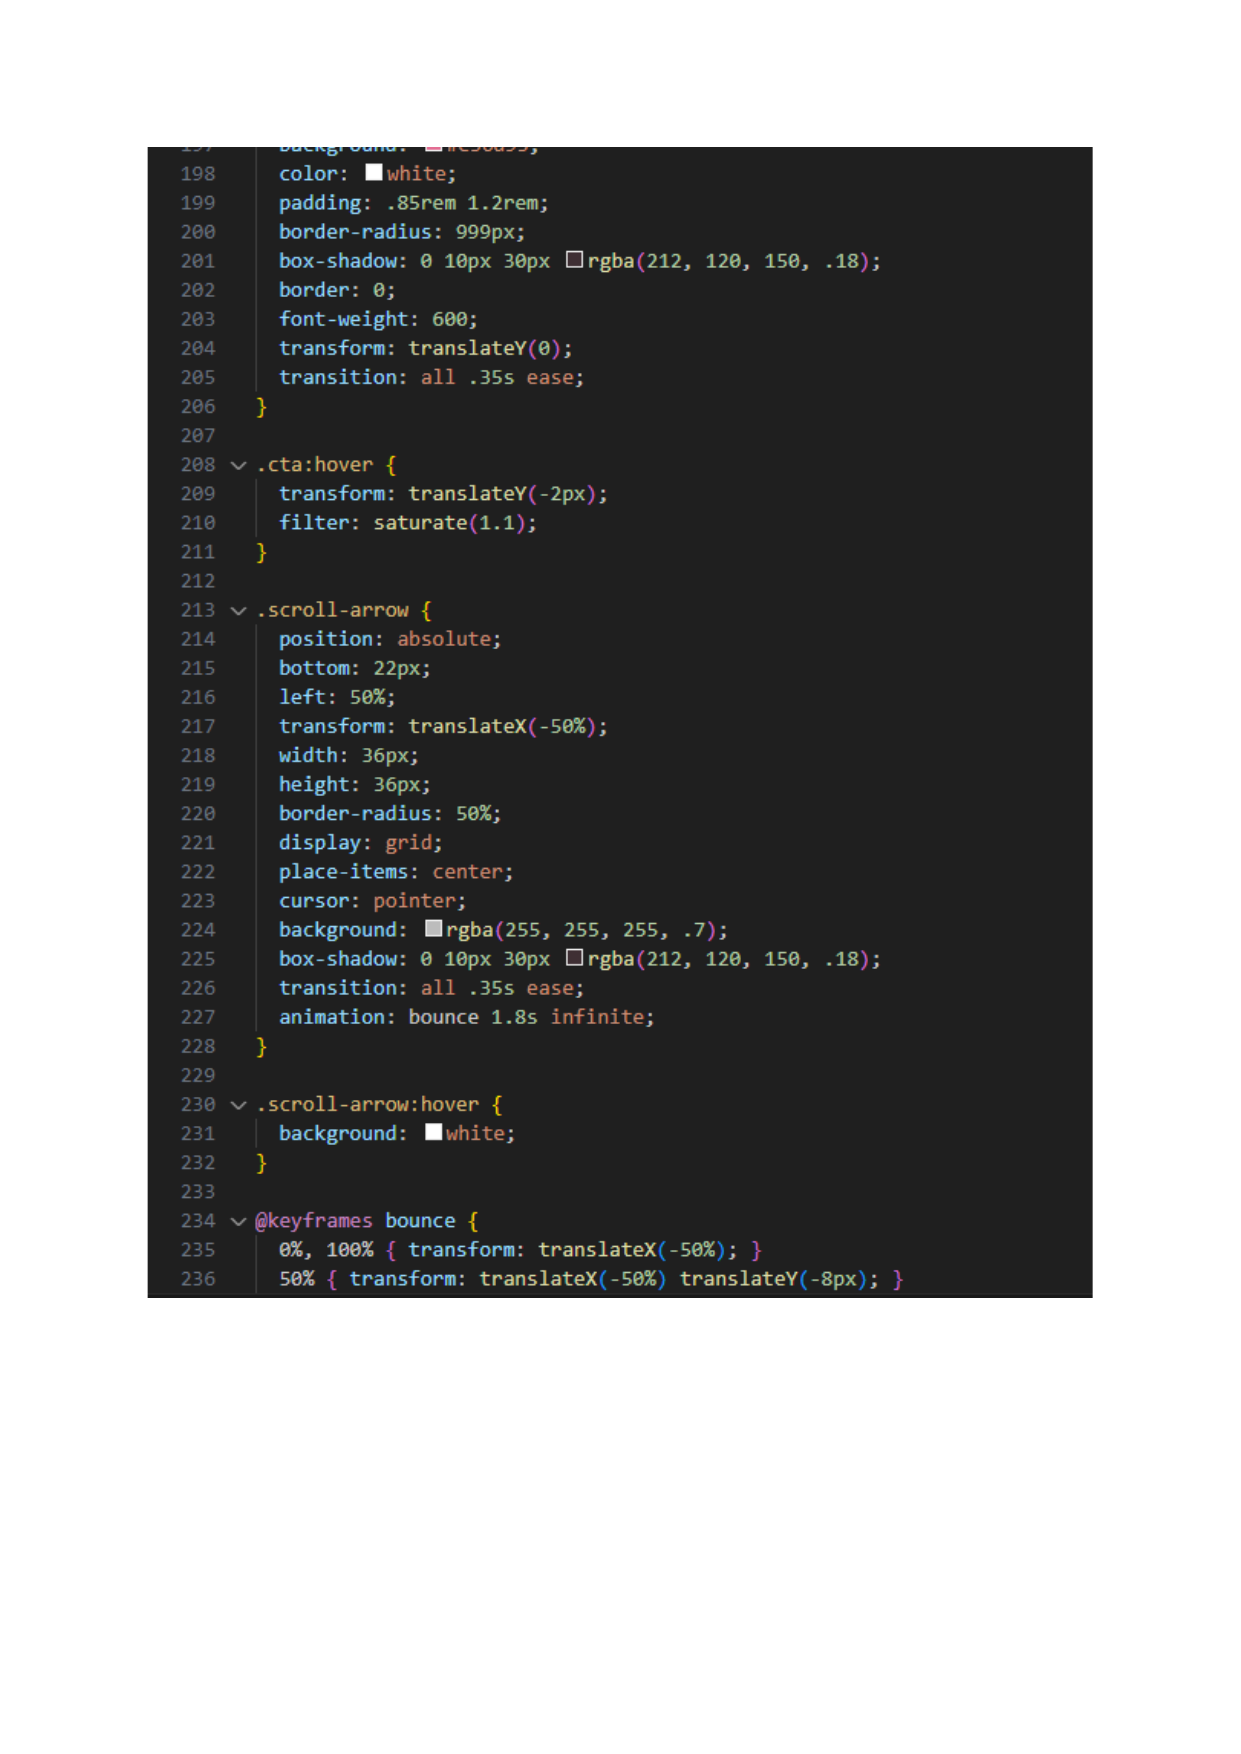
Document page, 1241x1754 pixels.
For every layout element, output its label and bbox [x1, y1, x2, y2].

picture [147, 147, 1093, 1298]
